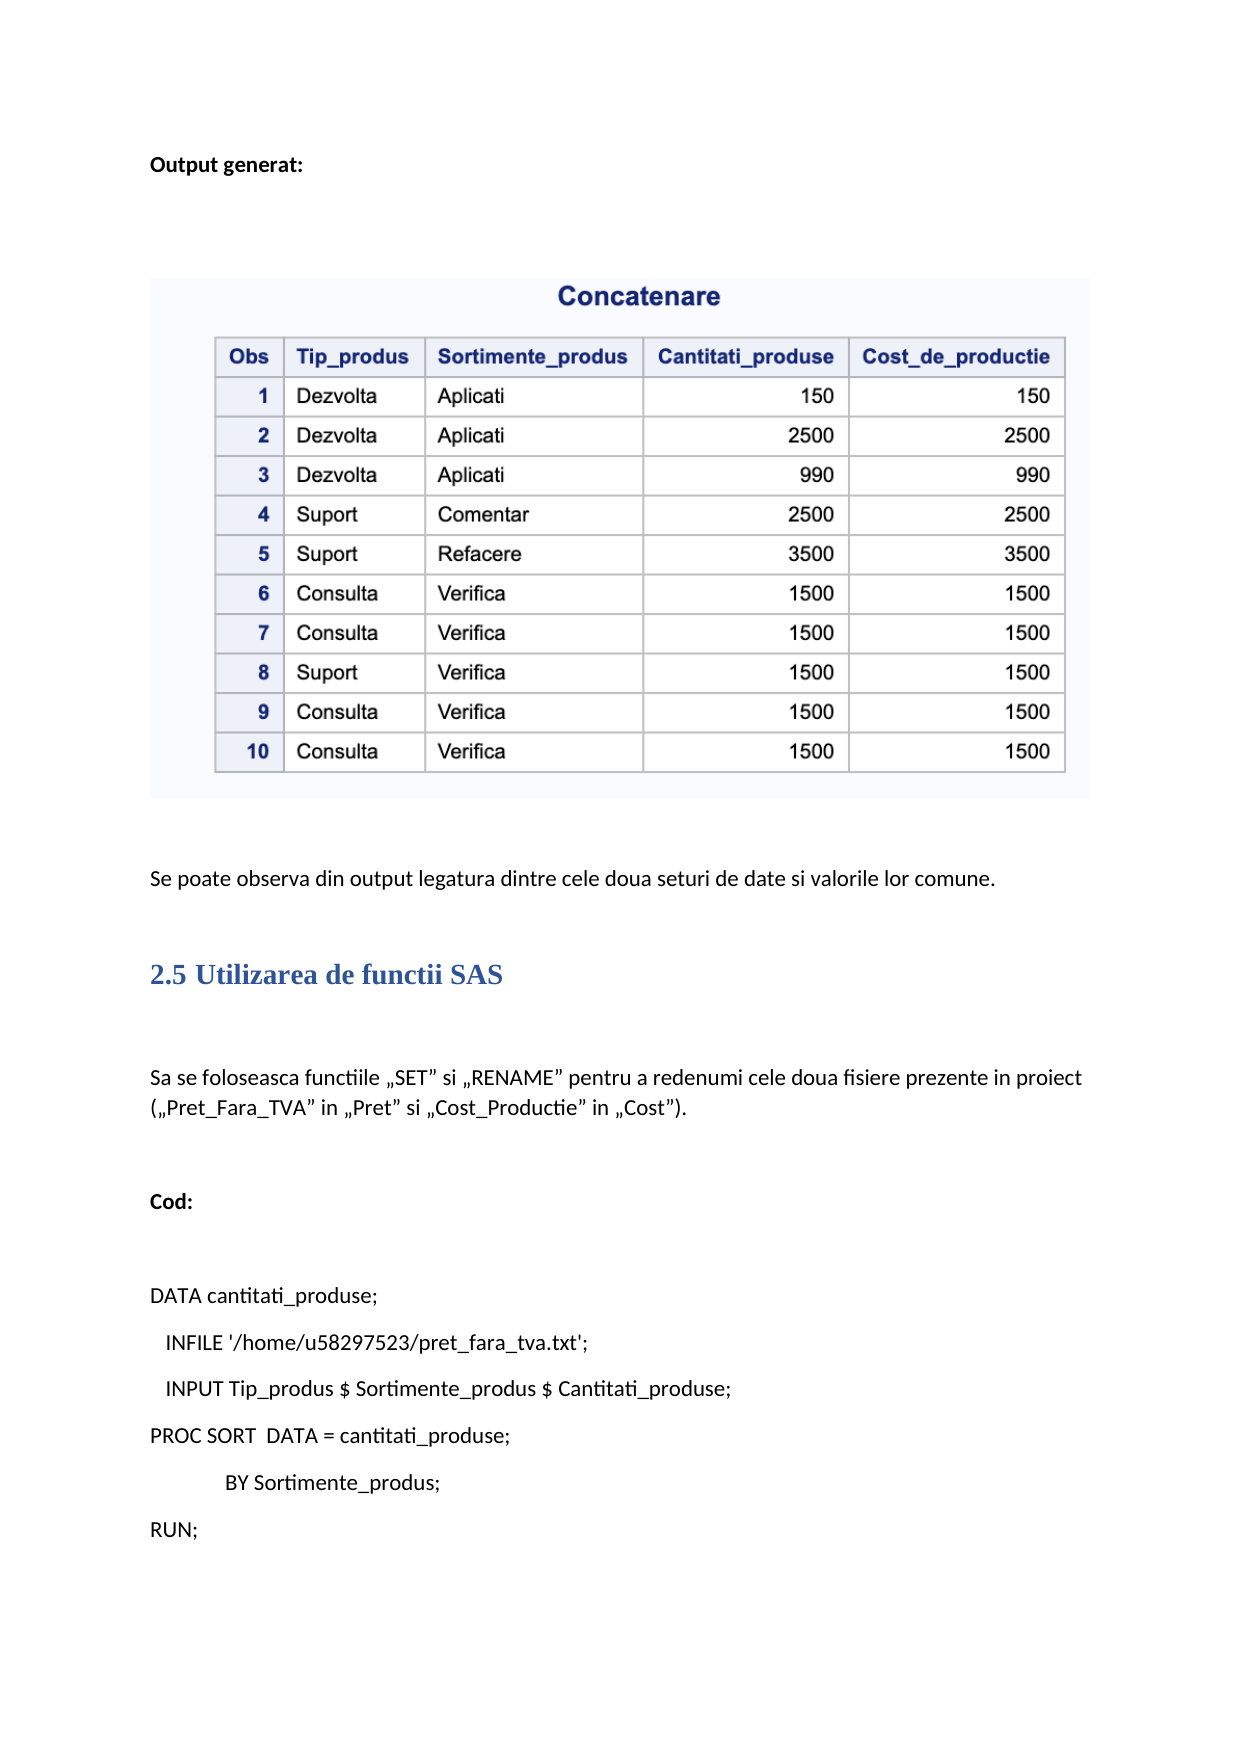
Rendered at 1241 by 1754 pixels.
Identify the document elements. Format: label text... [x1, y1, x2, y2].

text DATA cantitati_produse; [150, 1281, 1090, 1309]
text Output generat: [150, 150, 1090, 178]
text BY Sortimente_produs; [150, 1468, 1090, 1496]
text INPUT Tip_produs $ Sortimente_produs $ Cantitati_produse; [150, 1374, 1090, 1402]
text PROC SORT DATA = cantitati_produse; [150, 1421, 1090, 1449]
text Se poate observa din output legatura dintre cele doua seturi de date si valorile lor comune. [150, 864, 1090, 892]
text Cod: [150, 1187, 1090, 1215]
picture [150, 243, 1091, 798]
text RUN; [150, 1515, 1090, 1543]
text INFILE '/home/u58297523/pret_fara_tva.txt'; [150, 1328, 1090, 1356]
list Utilizarea de functii SAS [150, 957, 1090, 991]
text Sa se foloseasca functiile „SET” si „RENAME” pentru a redenumi cele doua fisiere prezente in proiect („Pret_Fara_TVA” in „Pret” si „Cost_Productie” in „Cost”). [150, 1063, 1090, 1121]
